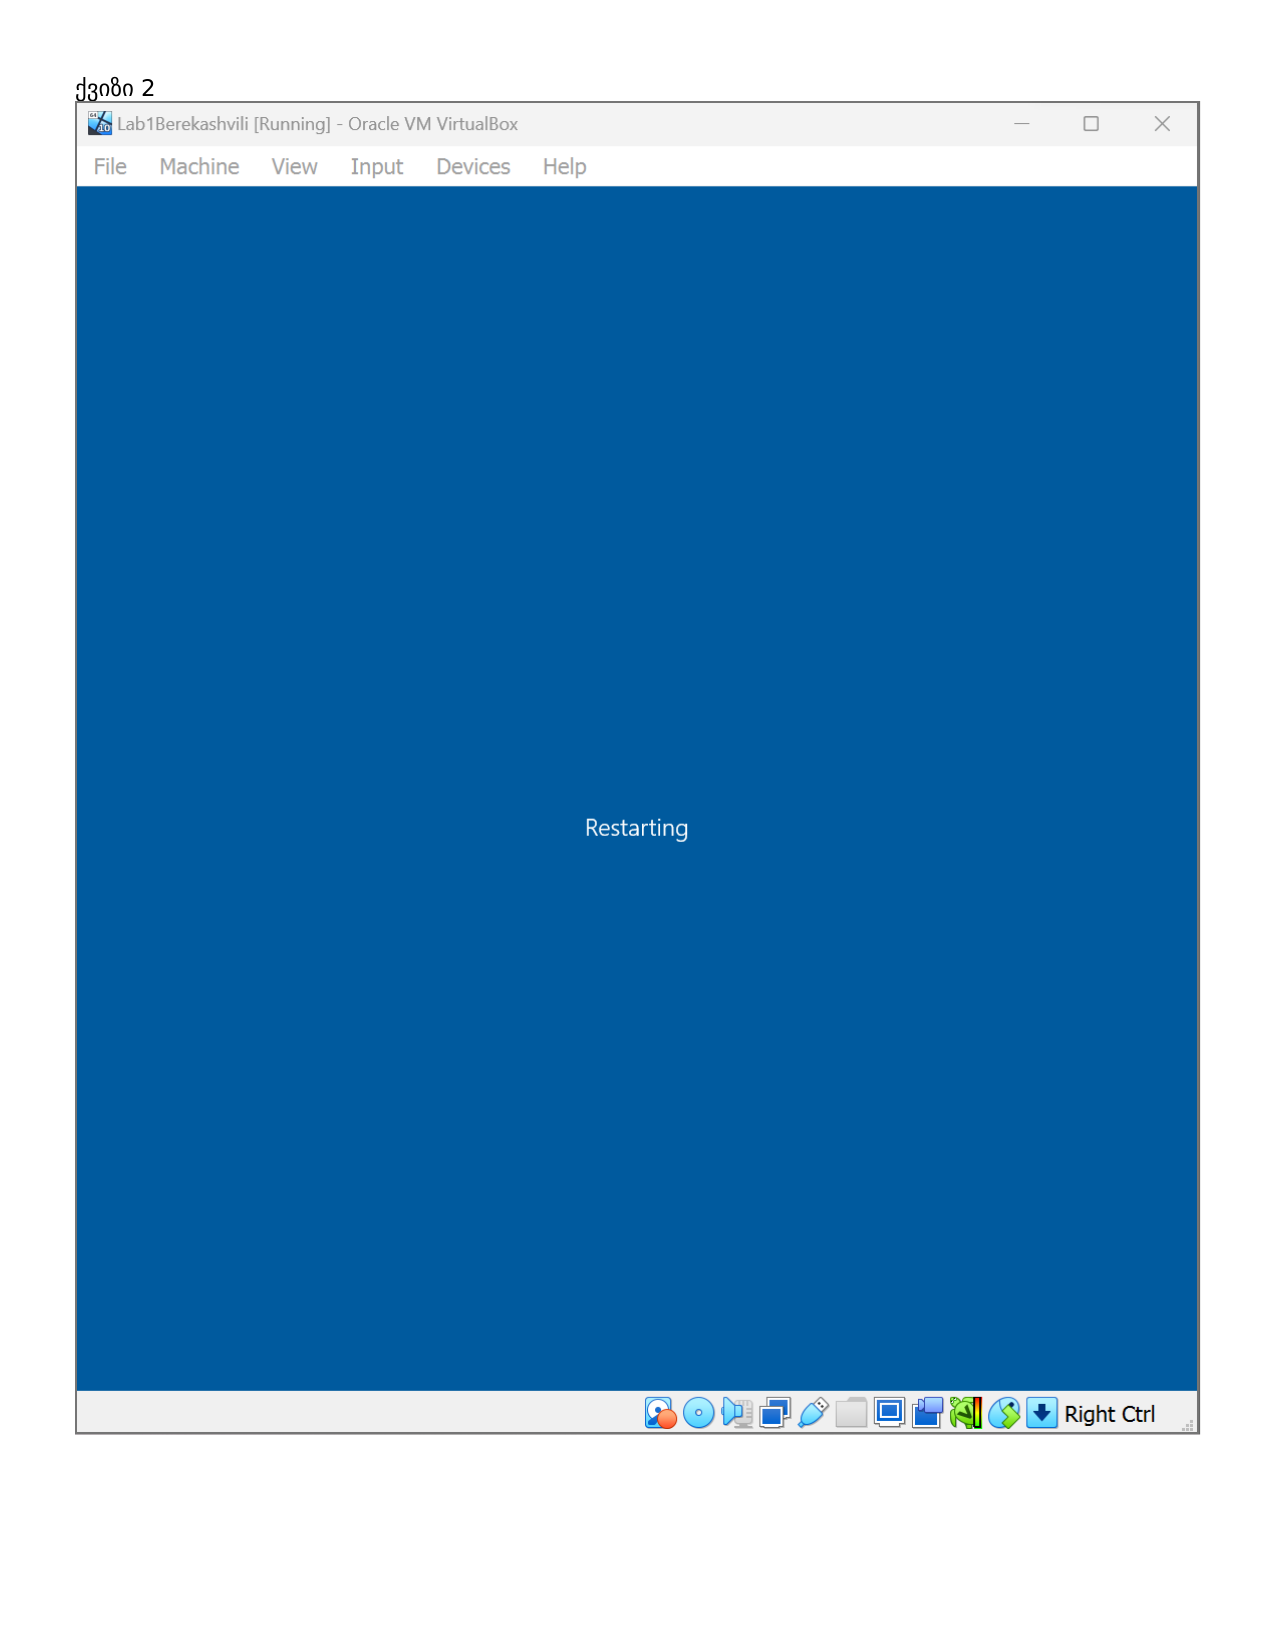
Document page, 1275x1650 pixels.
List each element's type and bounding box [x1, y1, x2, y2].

picture [75, 101, 1200, 1435]
